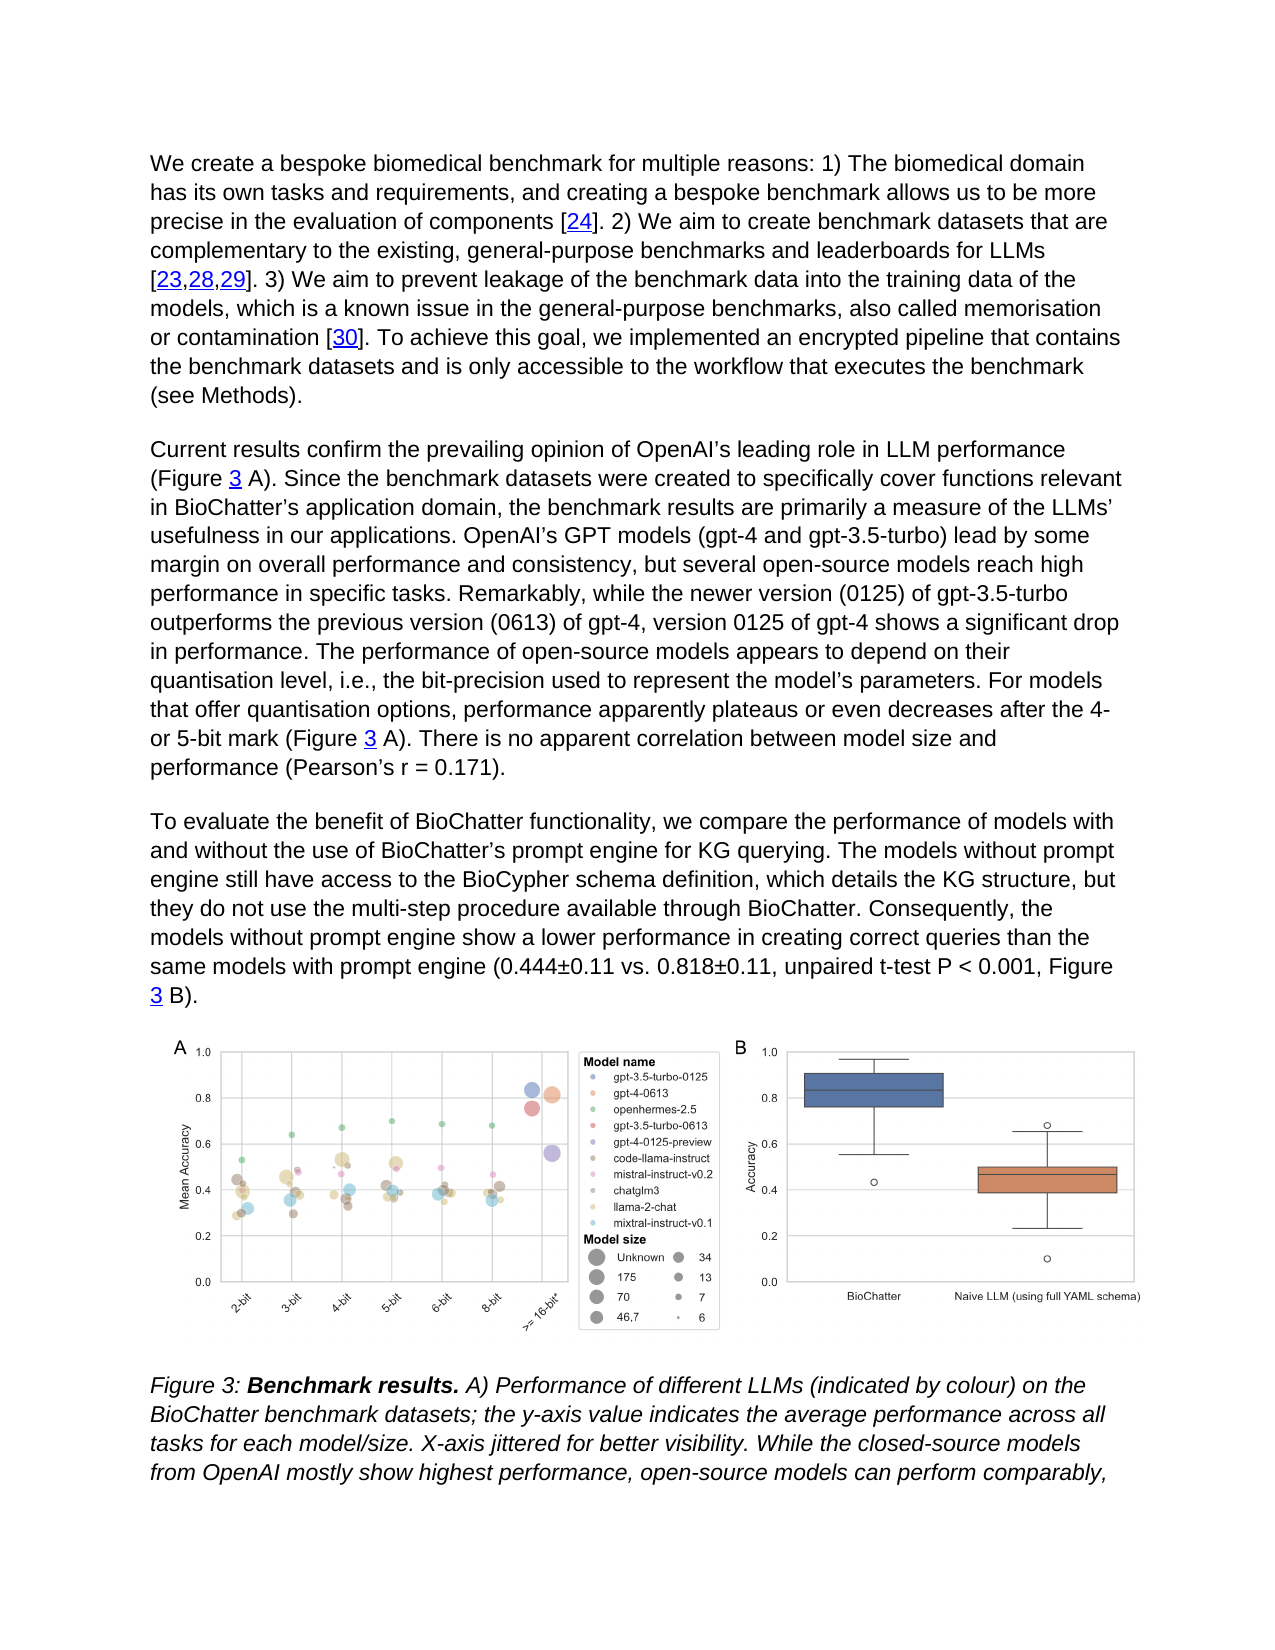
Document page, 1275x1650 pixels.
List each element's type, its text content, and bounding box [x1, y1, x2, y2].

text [150, 1372, 1125, 1485]
picture [168, 1035, 1144, 1344]
text To evaluate the benefit of BioChatter functionality, we compare the performance of models with and without the use of BioChatter’s prompt engine for KG querying. The models without prompt engine still have access to the BioCypher schema definition, which details the KG structure, but they do not use the multi-step procedure available through BioChatter. Consequently, the models without prompt engine show a lower performance in creating correct queries than the same models with prompt engine (0.444±0.11 vs. 0.818±0.11, unpaired t-test P < 0.001, Figure 3 B). [150, 808, 1125, 1008]
text Current results confirm the prevailing opinion of OpenAI’s leading role in LLM performance (Figure 3 A). Since the benchmark datasets were created to specifically cover functions relevant in BioChatter’s application domain, the benchmark results are primarily a measure of the LLMs’ usefulness in our applications. OpenAI’s GPT models (gpt-4 and gpt-3.5-turbo) lead by some margin on overall performance and consistency, but several open-source models reach high performance in specific tasks. Remarkably, while the newer version (0125) of gpt-3.5-turbo outperforms the previous version (0613) of gpt-4, version 0125 of gpt-4 shows a significant drop in performance. The performance of open-source models appears to depend on their quantisation level, i.e., the bit-precision used to represent the model’s parameters. For models that offer quantisation options, performance apparently plateaus or even decreases after the 4- or 5-bit mark (Figure 3 A). There is no apparent correlation between model size and performance (Pearson’s r = 0.171). [150, 436, 1125, 781]
text We create a bespoke biomedical benchmark for multiple reasons: 1) The biomedical domain has its own tasks and requirements, and creating a bespoke benchmark allows us to be more precise in the evaluation of components [24]. 2) We aim to create benchmark datasets that are complementary to the existing, general-purpose benchmarks and leaderboards for LLMs [23,28,29]. 3) We aim to prevent leakage of the benchmark data into the training data of the models, which is a known issue in the general-purpose benchmarks, also called memorisation or contamination [30]. To achieve this goal, we implemented an encrypted pipeline that contains the benchmark datasets and is only accessible to the workflow that executes the benchmark (see Methods). [150, 150, 1125, 408]
